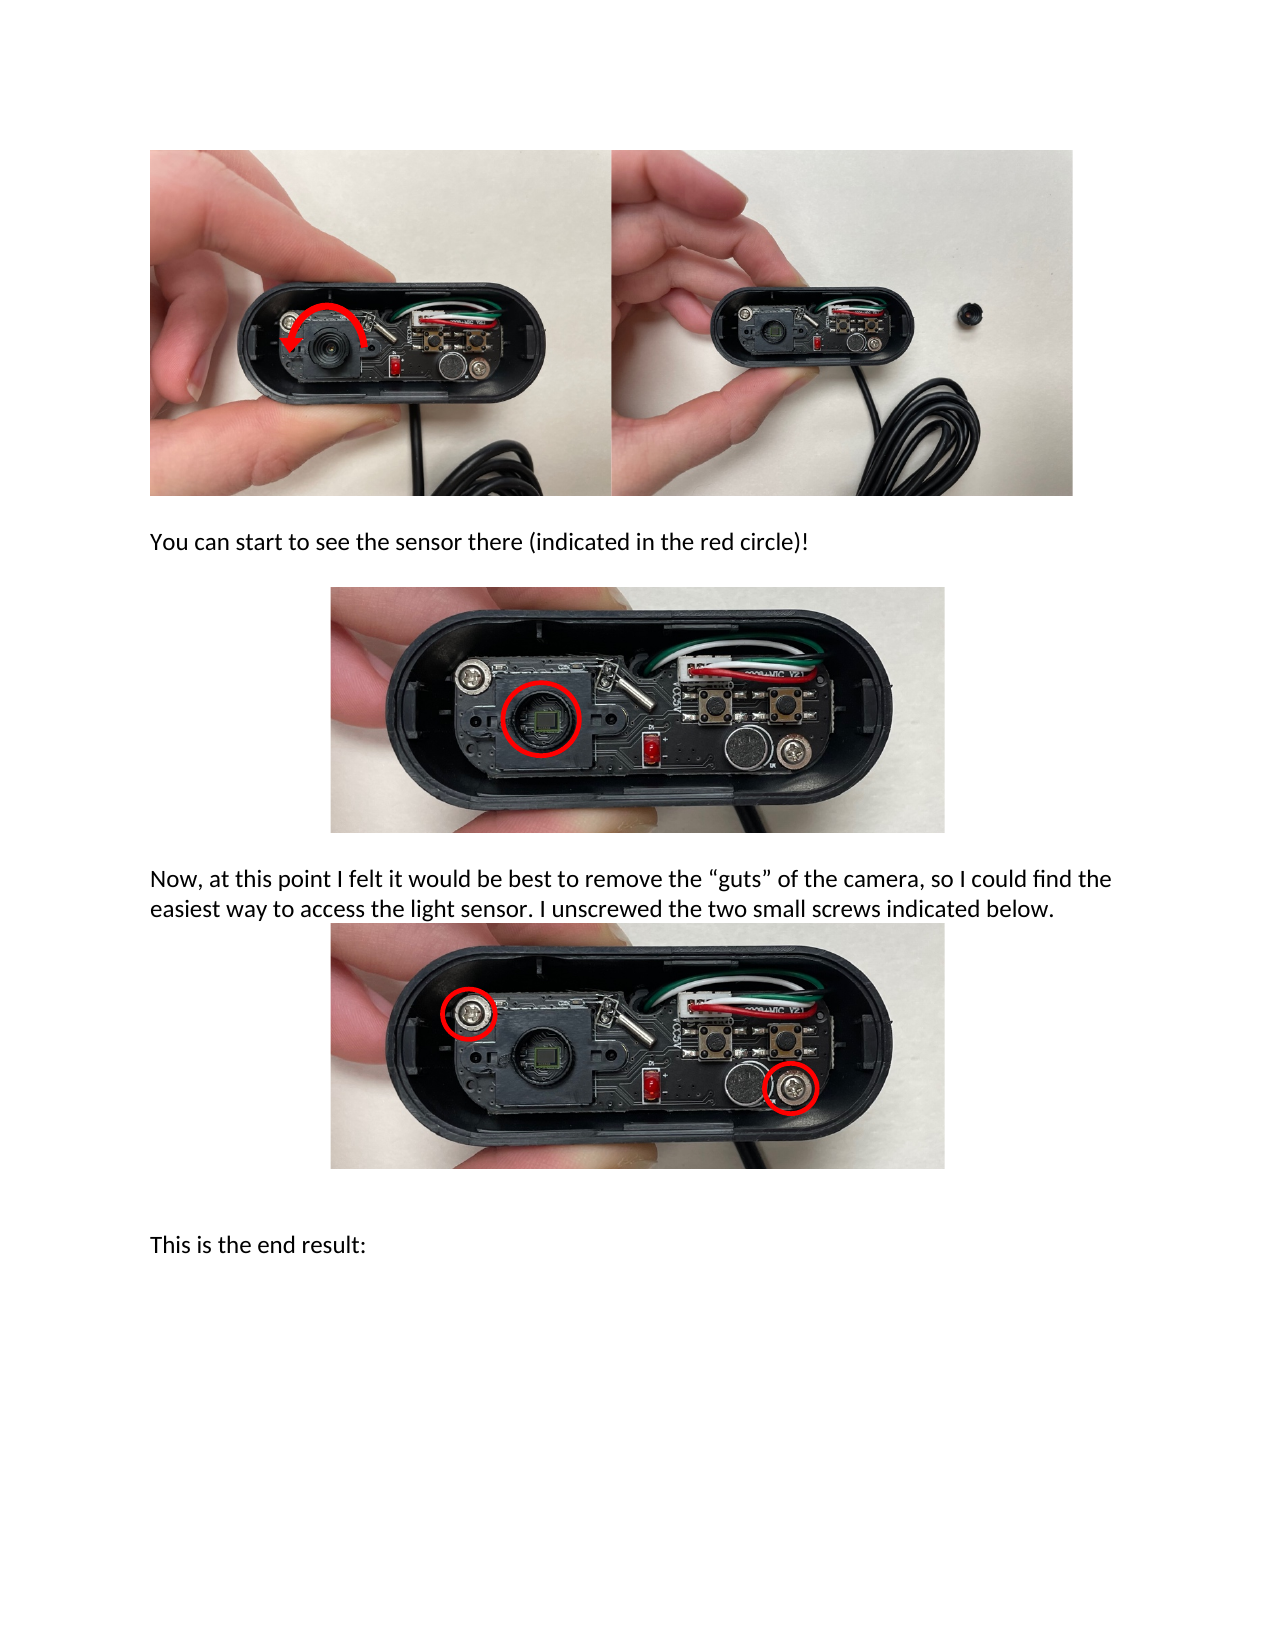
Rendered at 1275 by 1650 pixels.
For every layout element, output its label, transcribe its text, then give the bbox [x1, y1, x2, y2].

text Now, at this point I felt it would be best to remove the “guts” of the camera, so I could find the easiest way to access the light sensor. I unscrewed the two small screws indicated below. [150, 863, 1125, 924]
picture [330, 587, 945, 833]
picture [330, 923, 945, 1169]
picture [150, 150, 1073, 496]
text You can start to see the sensor there (indicated in the red circle)! [150, 527, 1125, 557]
text This is the end result: [150, 1229, 1125, 1260]
